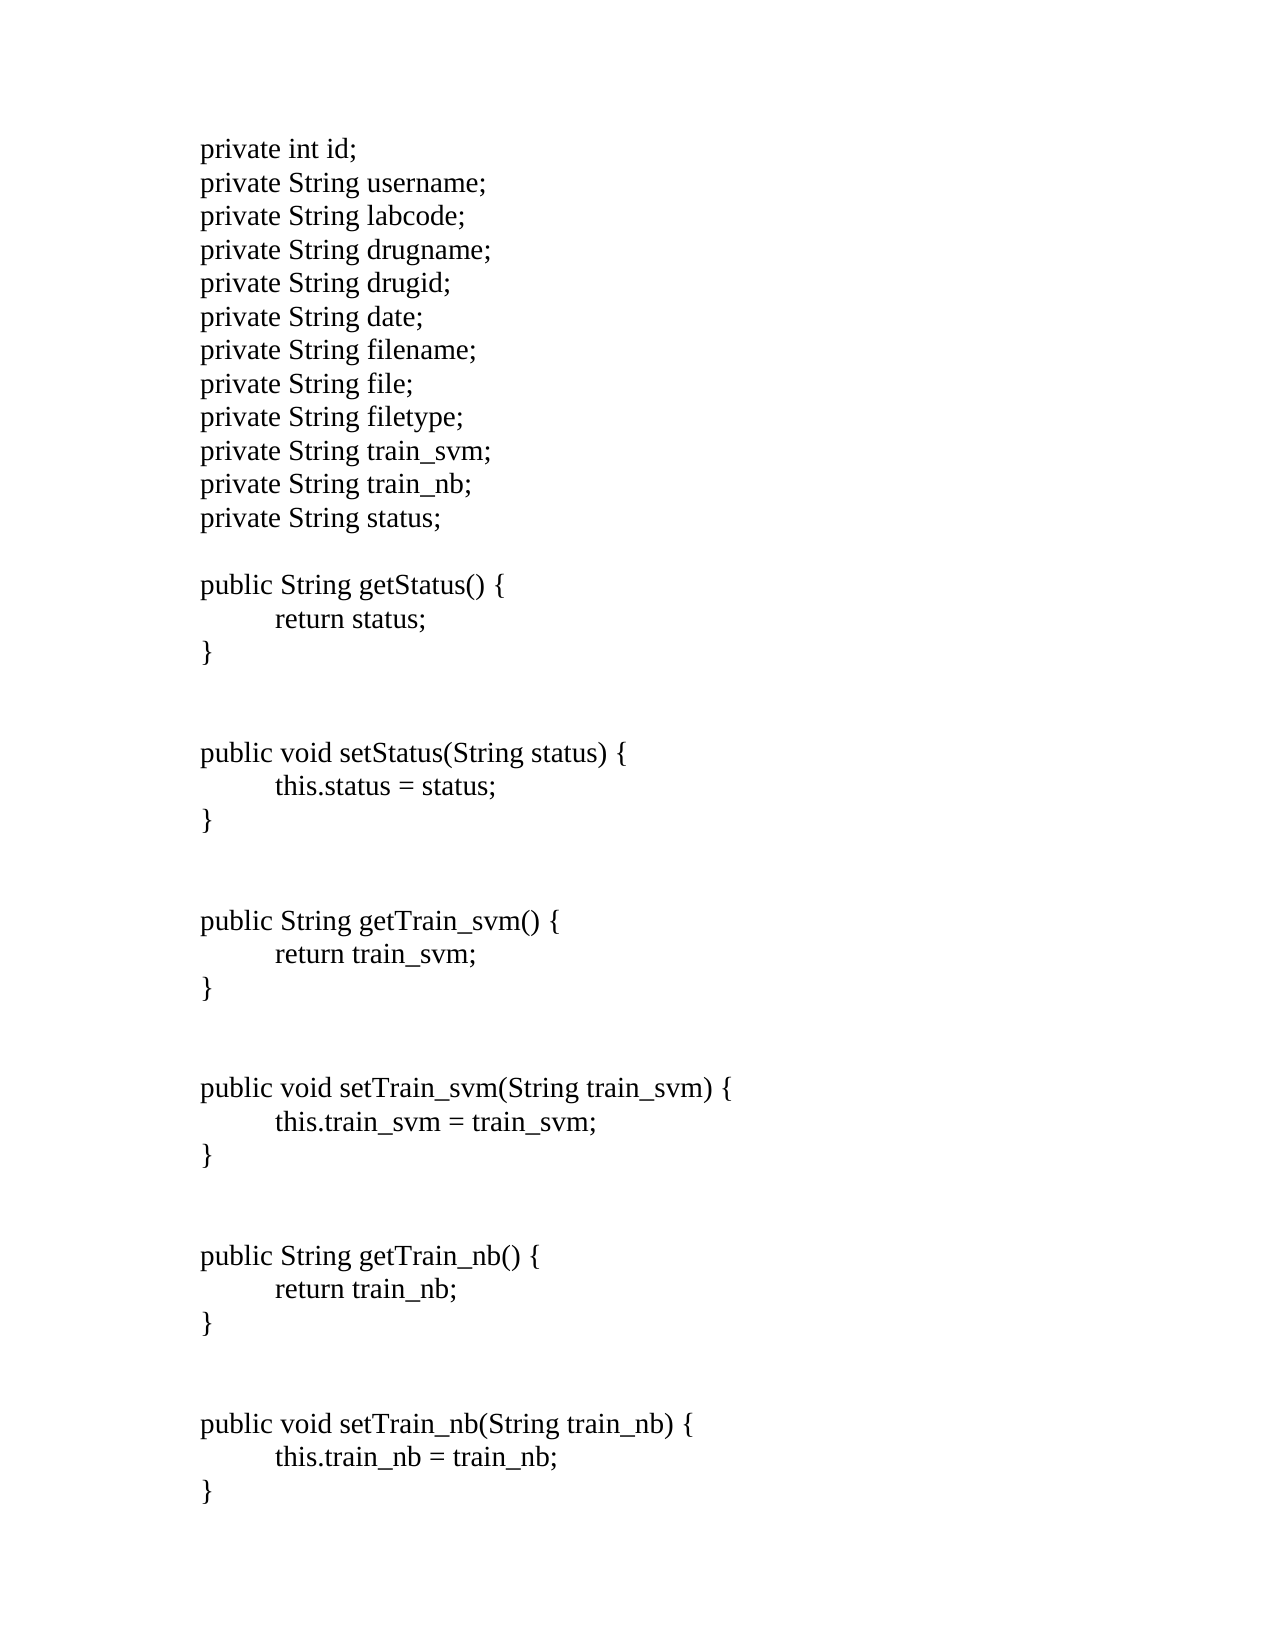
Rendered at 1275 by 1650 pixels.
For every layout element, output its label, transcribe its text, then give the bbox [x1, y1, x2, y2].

text this.train_nb = train_nb; [125, 1439, 1137, 1473]
text private int id; [125, 131, 1137, 165]
text } [125, 802, 1137, 836]
text private String file; [125, 366, 1137, 399]
text private String filetype; [125, 399, 1137, 433]
text } [125, 1137, 1137, 1171]
text return status; [125, 601, 1137, 634]
text private String filename; [125, 332, 1137, 366]
text } [125, 634, 1137, 668]
text private String drugname; [125, 232, 1137, 265]
text public void setTrain_nb(String train_nb) { [125, 1406, 1137, 1439]
text this.status = status; [125, 768, 1137, 802]
text this.train_svm = train_svm; [125, 1104, 1137, 1137]
text public String getTrain_nb() { [125, 1238, 1137, 1272]
text return train_svm; [125, 936, 1137, 970]
text public void setStatus(String status) { [125, 735, 1137, 768]
text private String train_svm; [125, 433, 1137, 467]
text } [125, 970, 1137, 1003]
text private String labcode; [125, 198, 1137, 232]
text } [125, 1473, 1137, 1506]
text private String drugid; [125, 265, 1137, 299]
text public String getTrain_svm() { [125, 903, 1137, 936]
text public void setTrain_svm(String train_svm) { [125, 1070, 1137, 1104]
text public String getStatus() { [125, 567, 1137, 601]
text return train_nb; [125, 1272, 1137, 1305]
text private String date; [125, 299, 1137, 332]
text private String status; [125, 500, 1137, 534]
text private String train_nb; [125, 467, 1137, 500]
text private String username; [125, 165, 1137, 198]
text } [125, 1305, 1137, 1339]
